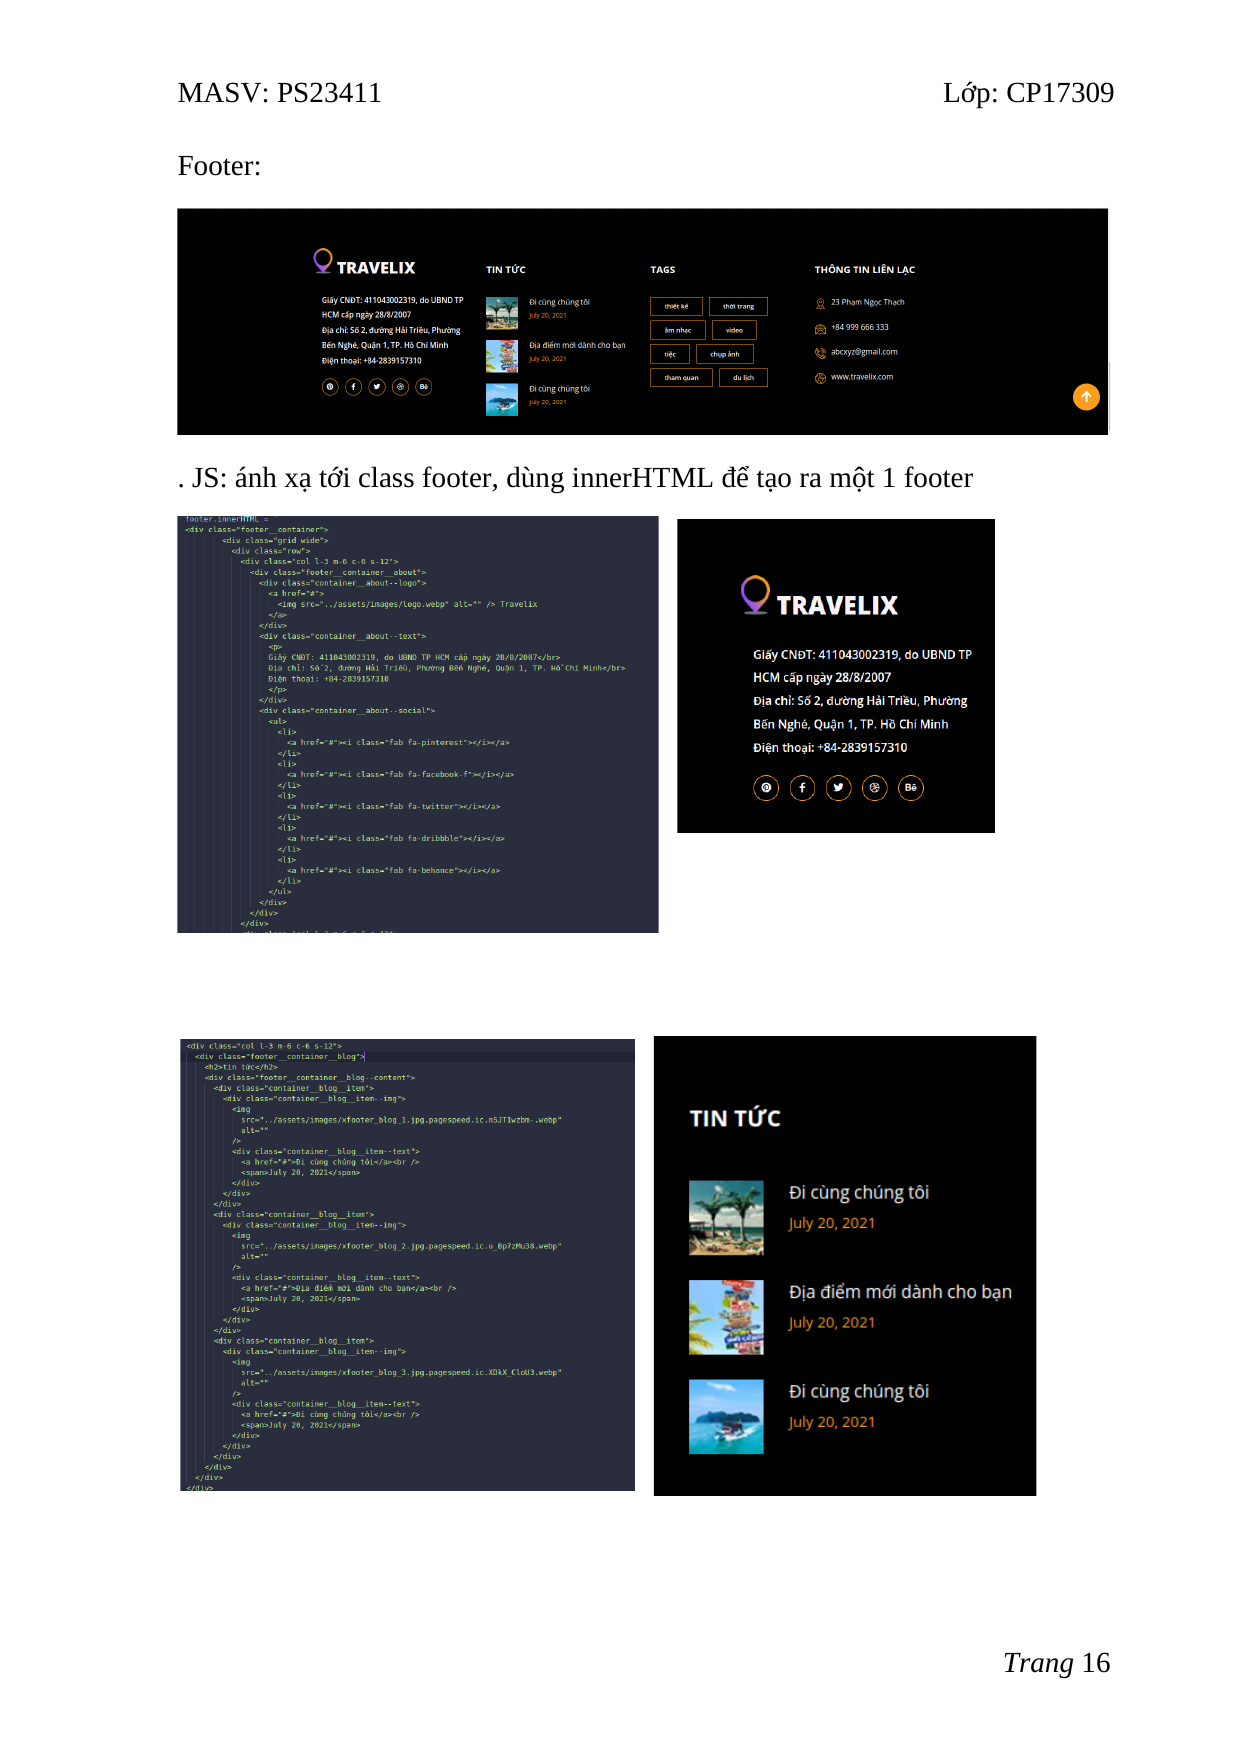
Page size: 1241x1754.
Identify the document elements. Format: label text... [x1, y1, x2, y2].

picture [177, 207, 1111, 435]
picture [180, 1039, 635, 1491]
picture [177, 516, 659, 933]
text Footer: [177, 148, 1110, 181]
picture [653, 1036, 1037, 1496]
picture [677, 519, 995, 833]
text . JS: ánh xạ tới class footer, dùng innerHTML để tạo ra một 1 footer [177, 460, 1110, 493]
